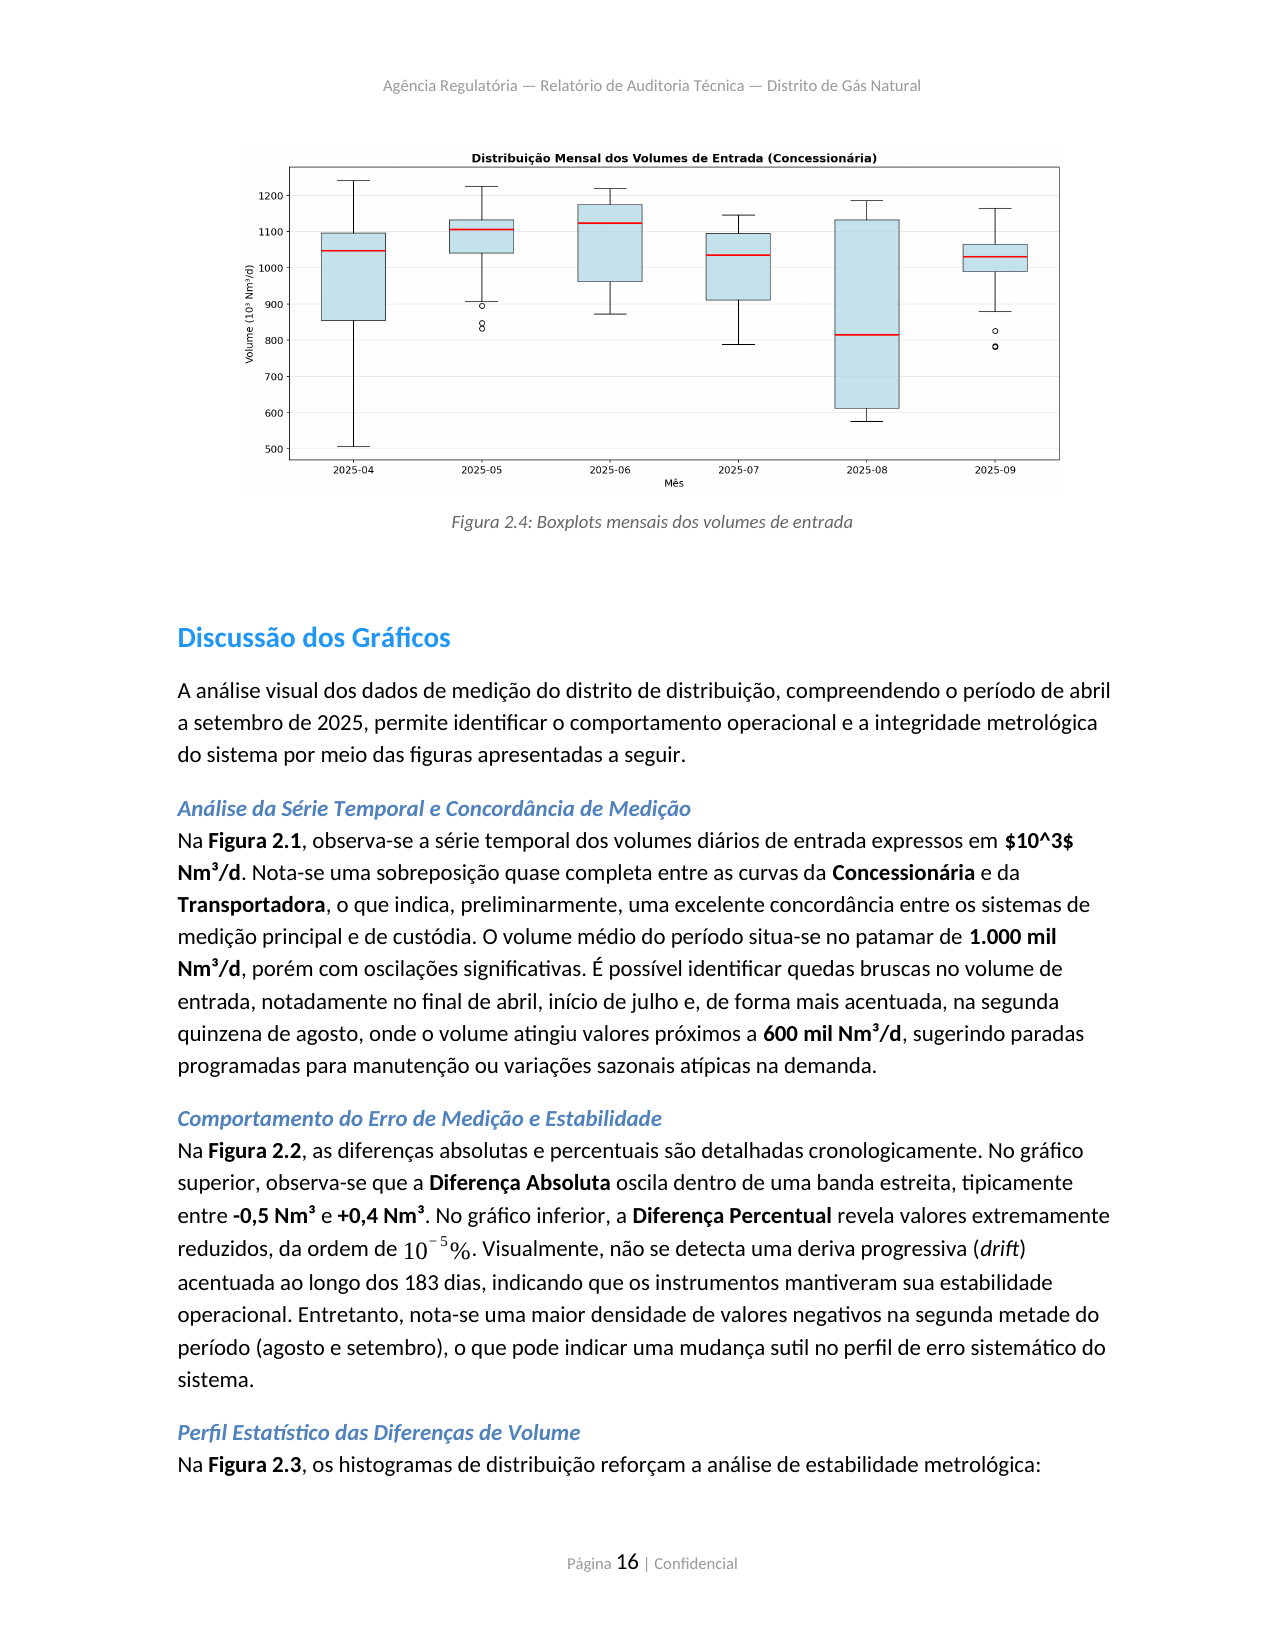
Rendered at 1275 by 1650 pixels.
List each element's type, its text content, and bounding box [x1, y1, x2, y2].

text Na Figura 2.2, as diferenças absolutas e percentuais são detalhadas cronologicamente. No gráfico superior, observa-se que a Diferença Absoluta oscila dentro de uma banda estreita, tipicamente entre -0,5 Nm³ e +0,4 Nm³. No gráfico inferior, a Diferença Percentual revela valores extremamente reduzidos, da ordem de . Visualmente, não se detecta uma deriva progressiva (drift) acentuada ao longo dos 183 dias, indicando que os instrumentos mantiveram sua estabilidade operacional. Entretanto, nota-se uma maior densidade de valores negativos na segunda metade do período (agosto e setembro), o que pode indicar uma mudança sutil no perfil de erro sistemático do sistema. [177, 1136, 1127, 1393]
text Na Figura 2.1, observa-se a série temporal dos volumes diários de entrada expressos em $10^3$ Nm³/d. Nota-se uma sobreposição quase completa entre as curvas da Concessionária e da Transportadora, o que indica, preliminarmente, uma excelente concordância entre os sistemas de medição principal e de custódia. O volume médio do período situa-se no patamar de 1.000 mil Nm³/d, porém com oscilações significativas. É possível identificar quedas bruscas no volume de entrada, notadamente no final de abril, início de julho e, de forma mais acentuada, na segunda quinzena de agosto, onde o volume atingiu valores próximos a 600 mil Nm³/d, sugerindo paradas programadas para manutenção ou variações sazonais atípicas na demanda. [177, 826, 1127, 1079]
subtitle Comportamento do Erro de Medição e Estabilidade [177, 1104, 1127, 1132]
subtitle Análise da Série Temporal e Concordância de Medição [177, 794, 1127, 822]
text Figura 2.4: Boxplots mensais dos volumes de entrada [177, 510, 1127, 533]
text Na Figura 2.3, os histogramas de distribuição reforçam a análise de estabilidade metrológica: [177, 1450, 1127, 1478]
subtitle Discussão dos Gráficos [177, 619, 1127, 654]
picture [239, 147, 1065, 494]
subtitle Perfil Estatístico das Diferenças de Volume [177, 1418, 1127, 1446]
text A análise visual dos dados de medição do distrito de distribuição, compreendendo o período de abril a setembro de 2025, permite identificar o comportamento operacional e a integridade metrológica do sistema por meio das figuras apresentadas a seguir. [177, 676, 1127, 769]
